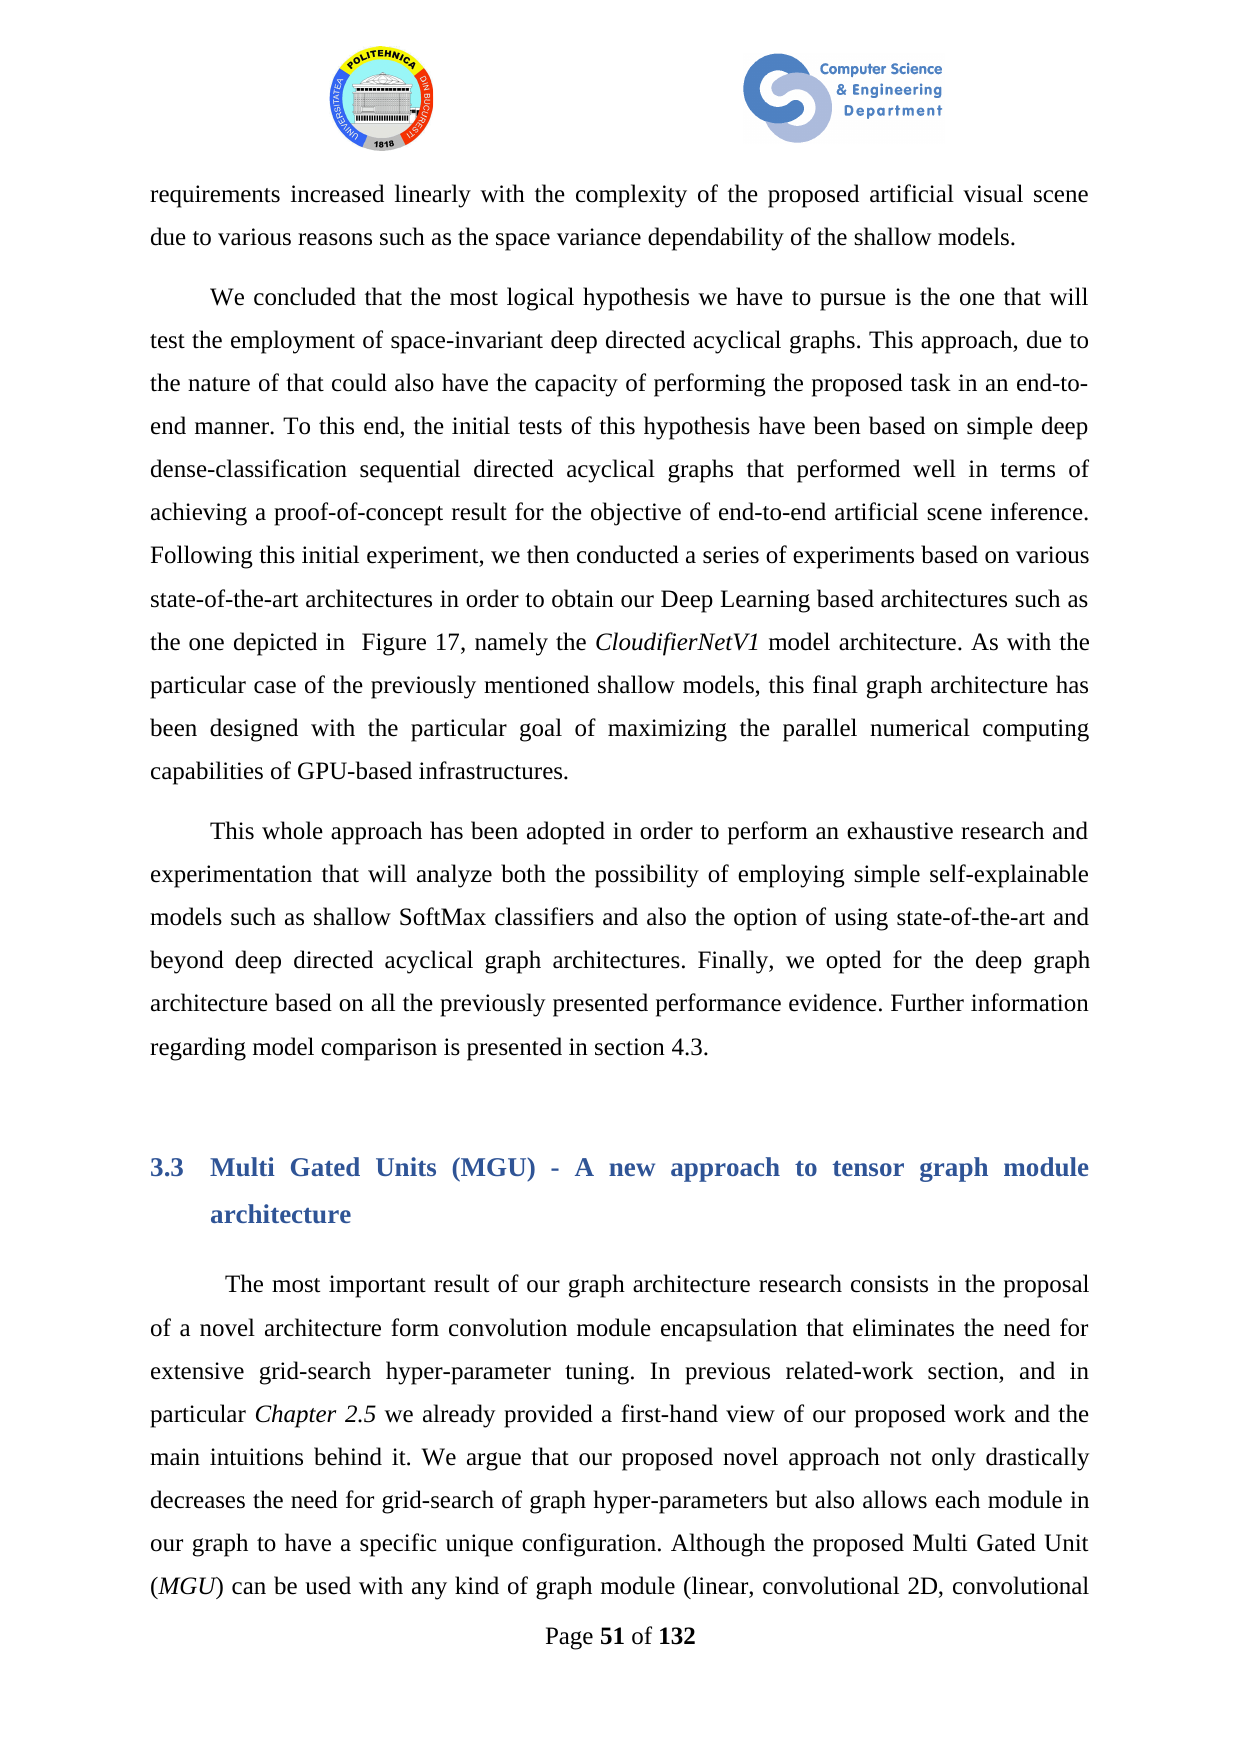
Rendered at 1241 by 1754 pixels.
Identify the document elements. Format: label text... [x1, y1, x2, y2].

picture [329, 46, 434, 151]
subtitle Multi Gated Units (MGU) - A new approach to tensor graph module architecture [150, 1151, 1090, 1229]
picture [742, 53, 946, 144]
text We concluded that the most logical hypothesis we have to pursue is the one that will test the employment of space-invariant deep directed acyclical graphs. This approach, due to the nature of that could also have the capacity of performing the proposed task in an end-to-end manner. To this end, the initial tests of this hypothesis have been based on simple deep dense-classification sequential directed acyclical graphs that performed well in terms of achieving a proof-of-concept result for the objective of end-to-end artificial scene inference. Following this initial experiment, we then conducted a series of experiments based on various state-of-the-art architectures in order to obtain our Deep Learning based architectures such as the one depicted in Figure 17, namely the CloudifierNetV1 model architecture. As with the particular case of the previously mentioned shallow models, this final graph architecture has been designed with the particular goal of maximizing the parallel numerical computing capabilities of GPU-based infrastructures. [150, 282, 1090, 785]
text This whole approach has been adopted in order to perform an exhaustive research and experimentation that will analyze both the possibility of employing simple self-explainable models such as shallow SoftMax classifiers and also the option of using state-of-the-art and beyond deep directed acyclical graph architectures. Finally, we opted for the deep graph architecture based on all the previously presented performance evidence. Further information regarding model comparison is presented in section 4.3. [150, 816, 1090, 1060]
